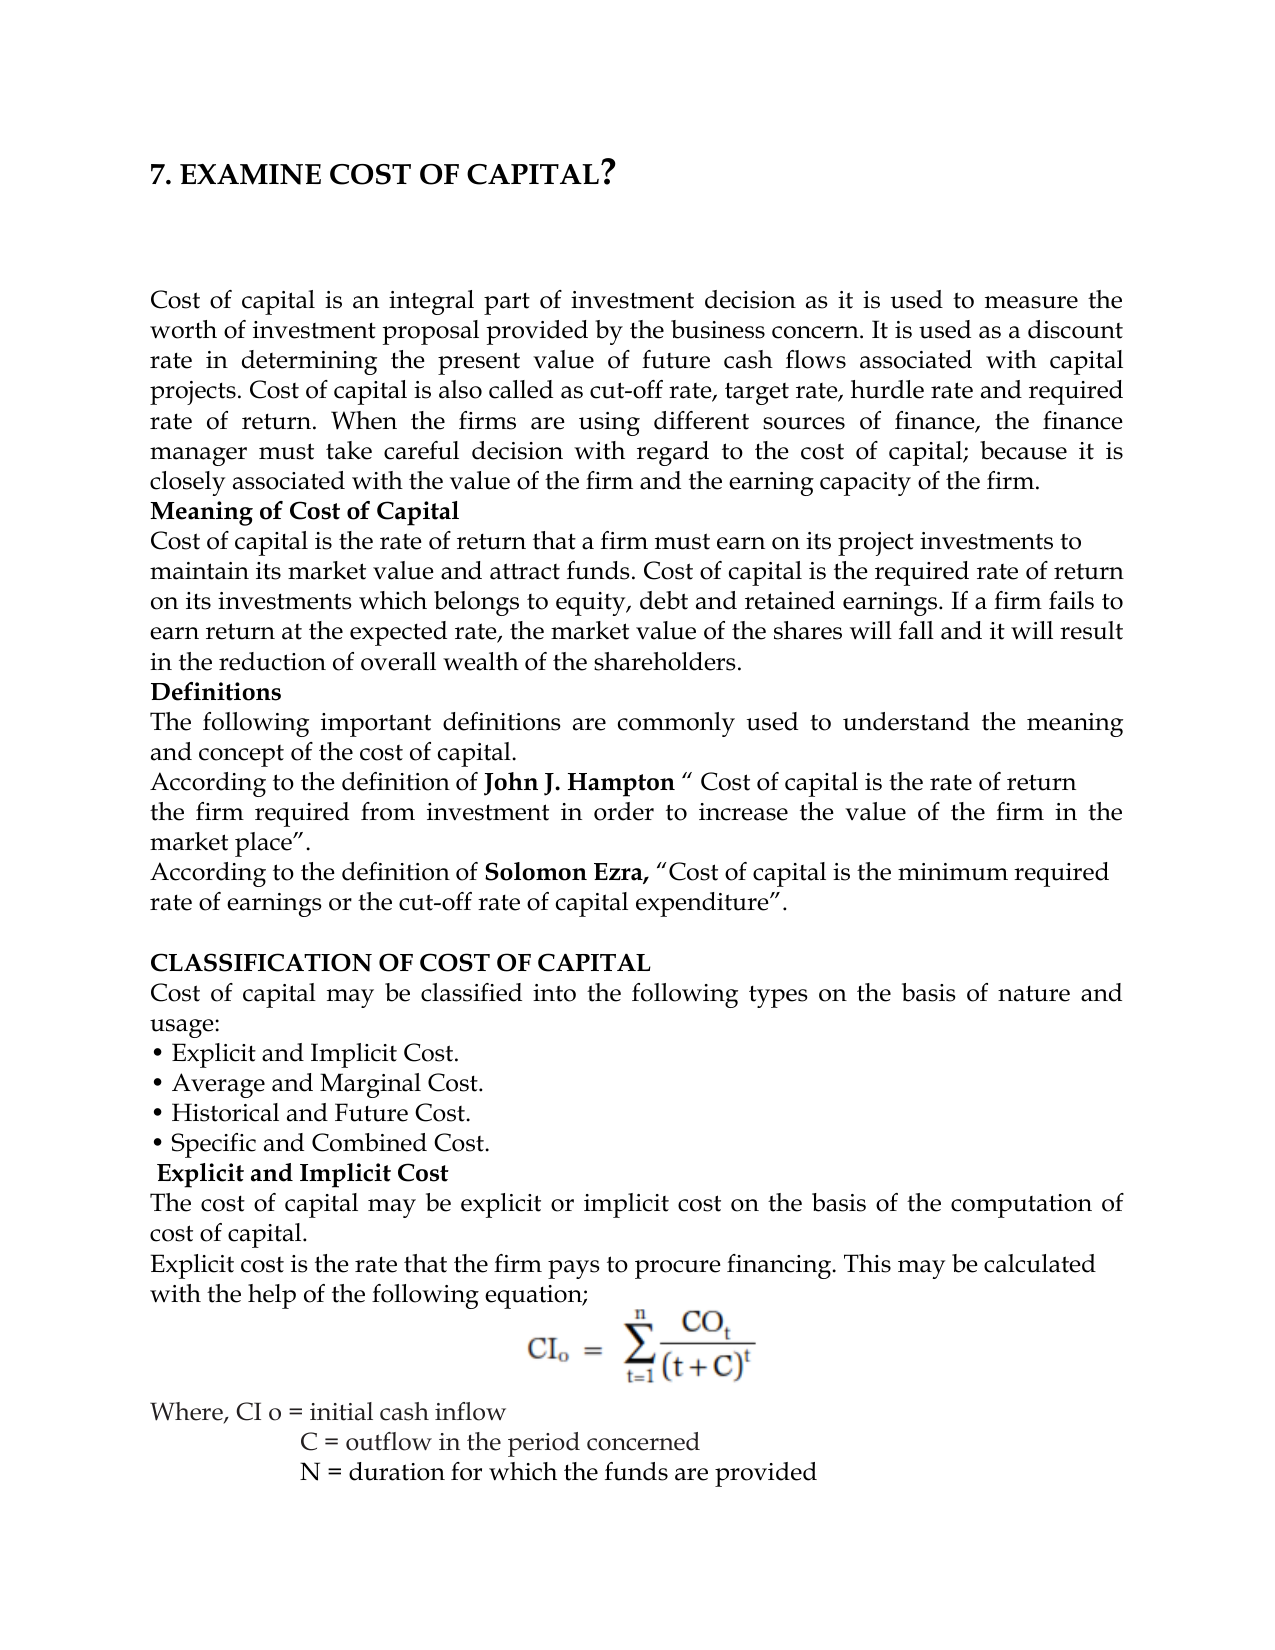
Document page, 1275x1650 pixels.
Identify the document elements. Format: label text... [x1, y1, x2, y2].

text • Specific and Combined Cost. [150, 1128, 1125, 1158]
text Explicit and Implicit Cost [150, 1158, 1125, 1189]
text Meaning of Cost of Capital [150, 496, 1125, 526]
text N = duration for which the funds are provided [225, 1457, 1125, 1487]
text Explicit cost is the rate that the firm pays to procure financing. This may be calculated [150, 1249, 1125, 1279]
text According to the definition of Solomon Ezra, “Cost of capital is the minimum required [150, 857, 1125, 888]
text Where, CI o = initial cash inflow [150, 1397, 1125, 1427]
picture [508, 1309, 767, 1397]
text maintain its market value and attract funds. Cost of capital is the required rate of return on its investments which belongs to equity, debt and retained earnings. If a firm fails to earn return at the expected rate, the market value of the shares will fall and it will result in the reduction of overall wealth of the shareholders. [150, 556, 1125, 677]
text rate of earnings or the cut-off rate of capital expenditure”. [150, 888, 1125, 918]
text • Explicit and Implicit Cost. [150, 1038, 1125, 1068]
text with the help of the following equation; [150, 1279, 1125, 1309]
text 7. EXAMINE COST OF CAPITAL? [150, 150, 1125, 195]
text CLASSIFICATION OF COST OF CAPITAL [150, 948, 1125, 978]
text According to the definition of John J. Hampton “ Cost of capital is the rate of return [150, 767, 1125, 797]
text Cost of capital may be classified into the following types on the basis of nature and usage: [150, 978, 1125, 1038]
text • Historical and Future Cost. [150, 1098, 1125, 1128]
text The cost of capital may be explicit or implicit cost on the basis of the computation of cost of capital. [150, 1189, 1125, 1249]
text The following important definitions are commonly used to understand the meaning and concept of the cost of capital. [150, 707, 1125, 767]
text Cost of capital is an integral part of investment decision as it is used to measure the worth of investment proposal provided by the business concern. It is used as a discount rate in determining the present value of future cash flows associated with capital projects. Cost of capital is also called as cut-off rate, target rate, hurdle rate and required rate of return. When the firms are using different sources of finance, the finance manager must take careful decision with regard to the cost of capital; because it is closely associated with the value of the firm and the earning capacity of the firm. [150, 286, 1125, 496]
text Cost of capital is the rate of return that a firm must earn on its project investments to [150, 526, 1125, 556]
text Definitions [150, 677, 1125, 707]
text the firm required from investment in order to increase the value of the firm in the market place”. [150, 797, 1125, 857]
text C = outflow in the period concerned [225, 1427, 1125, 1457]
text • Average and Marginal Cost. [150, 1068, 1125, 1098]
